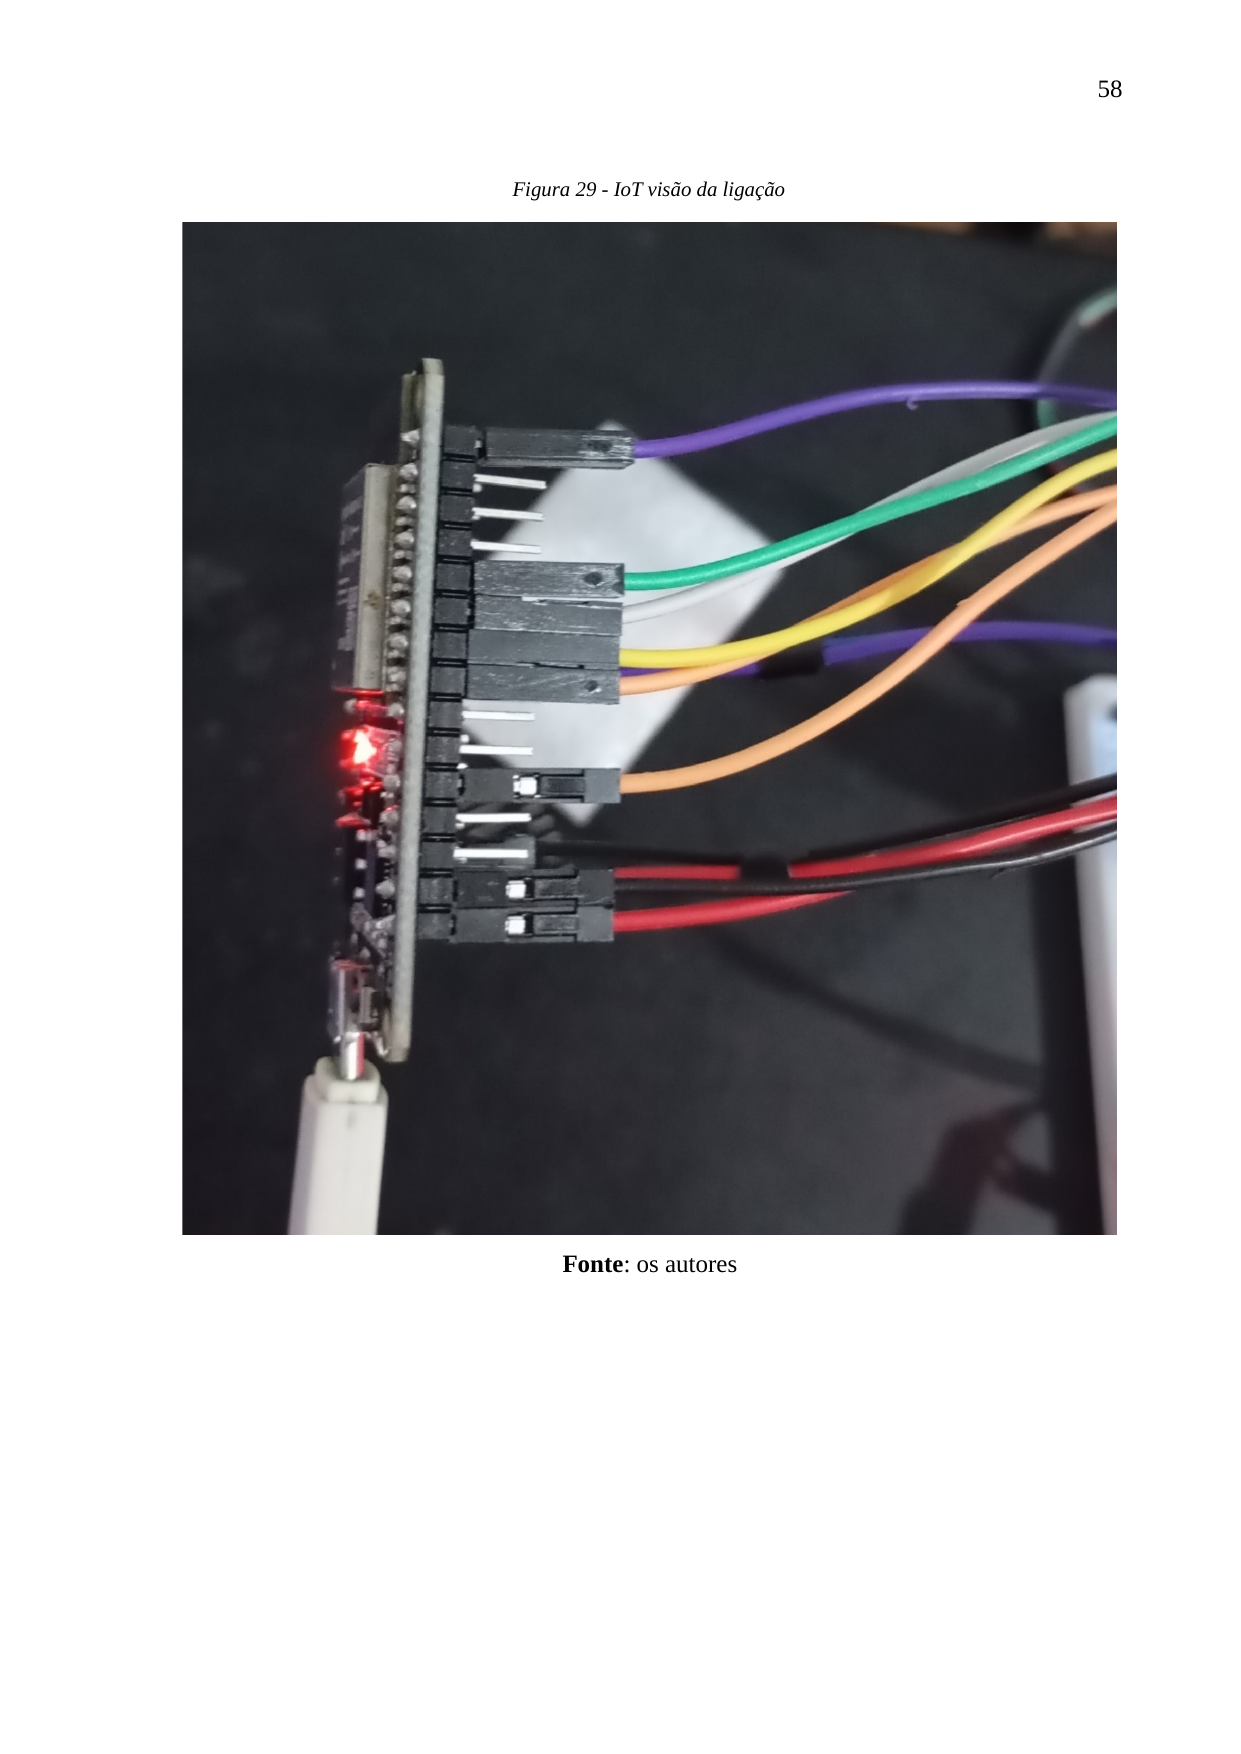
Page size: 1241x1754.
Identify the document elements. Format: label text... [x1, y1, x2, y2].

text Figura 29 - IoT visão da ligação [177, 177, 1122, 201]
picture [182, 222, 1117, 1235]
text Fonte: os autores [177, 1249, 1122, 1277]
